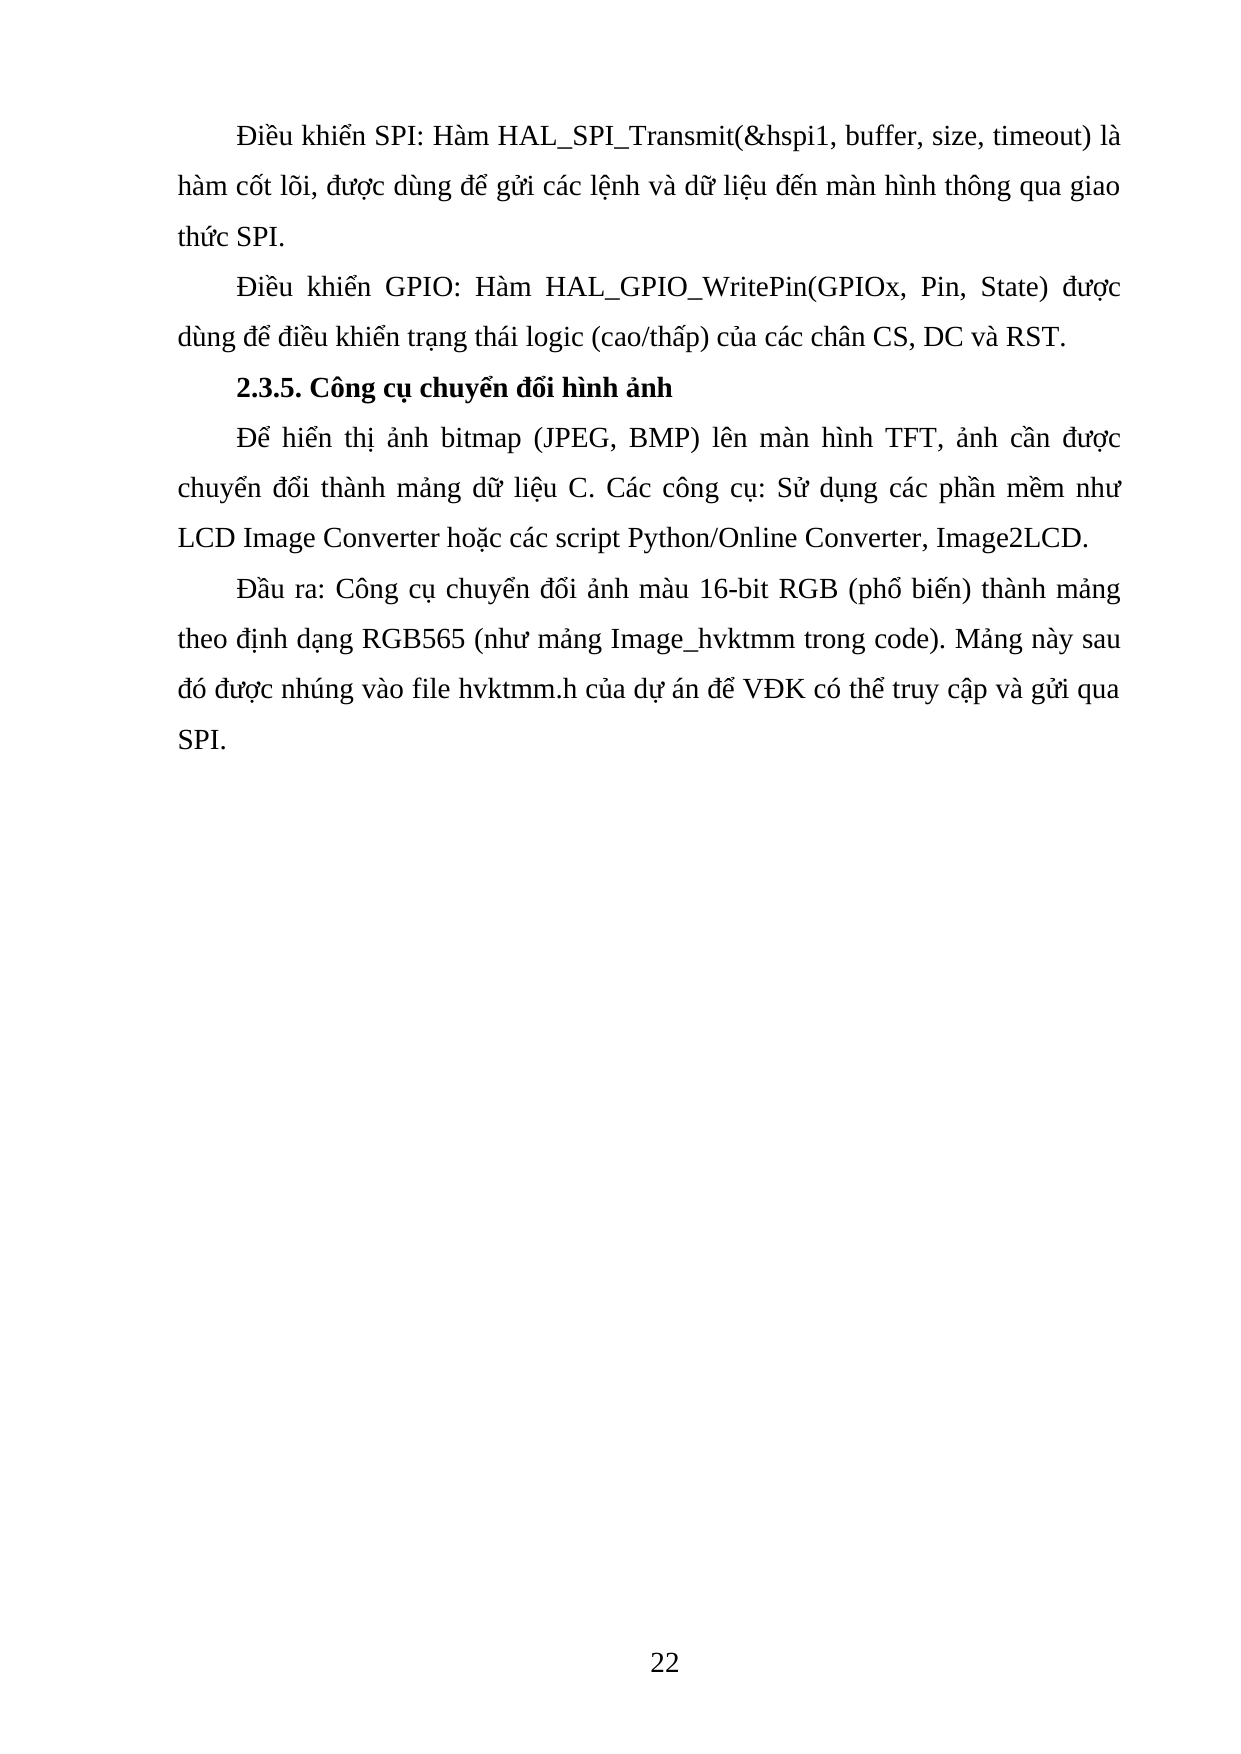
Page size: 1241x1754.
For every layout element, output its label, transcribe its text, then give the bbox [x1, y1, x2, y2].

text 2.3.5. Công cụ chuyển đổi hình ảnh [177, 370, 1122, 403]
text Đầu ra: Công cụ chuyển đổi ảnh màu 16-bit RGB (phổ biến) thành mảng theo định dạng RGB565 (như mảng Image_hvktmm trong code). Mảng này sau đó được nhúng vào file hvktmm.h của dự án để VĐK có thể truy cập và gửi qua SPI. [177, 571, 1122, 755]
text Để hiển thị ảnh bitmap (JPEG, BMP) lên màn hình TFT, ảnh cần được chuyển đổi thành mảng dữ liệu C. Các công cụ: Sử dụng các phần mềm như LCD Image Converter hoặc các script Python/Online Converter, Image2LCD. [177, 420, 1122, 554]
text Điều khiển SPI: Hàm HAL_SPI_Transmit(&hspi1, buffer, size, timeout) là hàm cốt lõi, được dùng để gửi các lệnh và dữ liệu đến màn hình thông qua giao thức SPI. [177, 118, 1122, 252]
text Điều khiển GPIO: Hàm HAL_GPIO_WritePin(GPIOx, Pin, State) được dùng để điều khiển trạng thái logic (cao/thấp) của các chân CS, DC và RST. [177, 269, 1122, 353]
